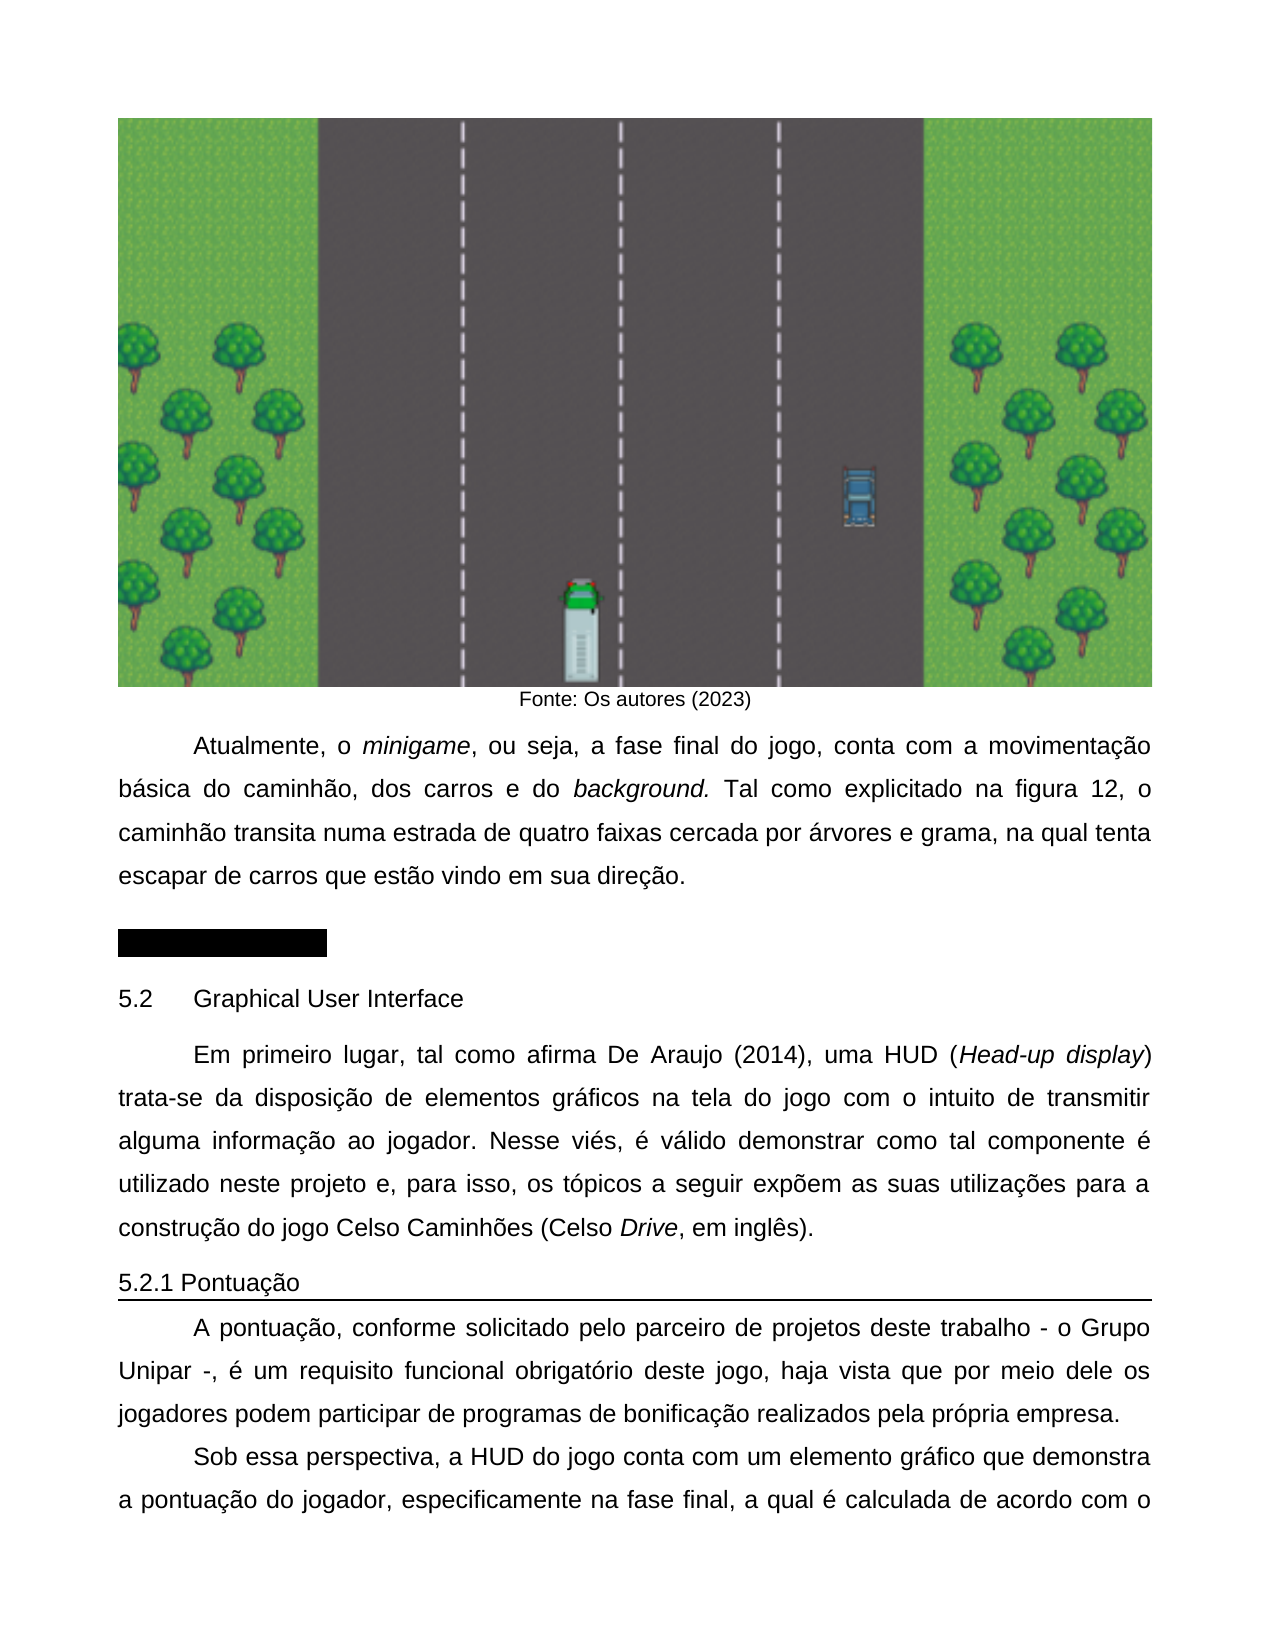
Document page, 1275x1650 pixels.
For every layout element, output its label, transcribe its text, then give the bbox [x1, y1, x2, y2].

text Atualmente, o minigame, ou seja, a fase final do jogo, conta com a movimentação básica do caminhão, dos carros e do background. Tal como explicitado na figura 12, o caminhão transita numa estrada de quatro faixas cercada por árvores e grama, na qual tenta escapar de carros que estão vindo em sua direção. [118, 731, 1152, 889]
text Em primeiro lugar, tal como afirma De Araujo (2014), uma HUD (Head-up display) trata-se da disposição de elementos gráficos na tela do jogo com o intuito de transmitir alguma informação ao jogador. Nesse viés, é válido demonstrar como tal componente é utilizado neste projeto e, para isso, os tópicos a seguir expõem as suas utilizações para a construção do jogo Celso Caminhões (Celso Drive, em inglês). [118, 1040, 1152, 1241]
picture [118, 118, 1153, 687]
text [118, 1442, 1152, 1514]
subtitle 5.2.1 Pontuação [118, 1268, 1152, 1299]
text Fonte: Os autores (2023) [118, 687, 1152, 710]
text A pontuação, conforme solicitado pelo parceiro de projetos deste trabalho - o Grupo Unipar -, é um requisito funcional obrigatório deste jogo, haja vista que por meio dele os jogadores podem participar de programas de bonificação realizados pela própria empresa. [118, 1313, 1152, 1428]
subtitle Graphical User Interface [118, 984, 1152, 1013]
